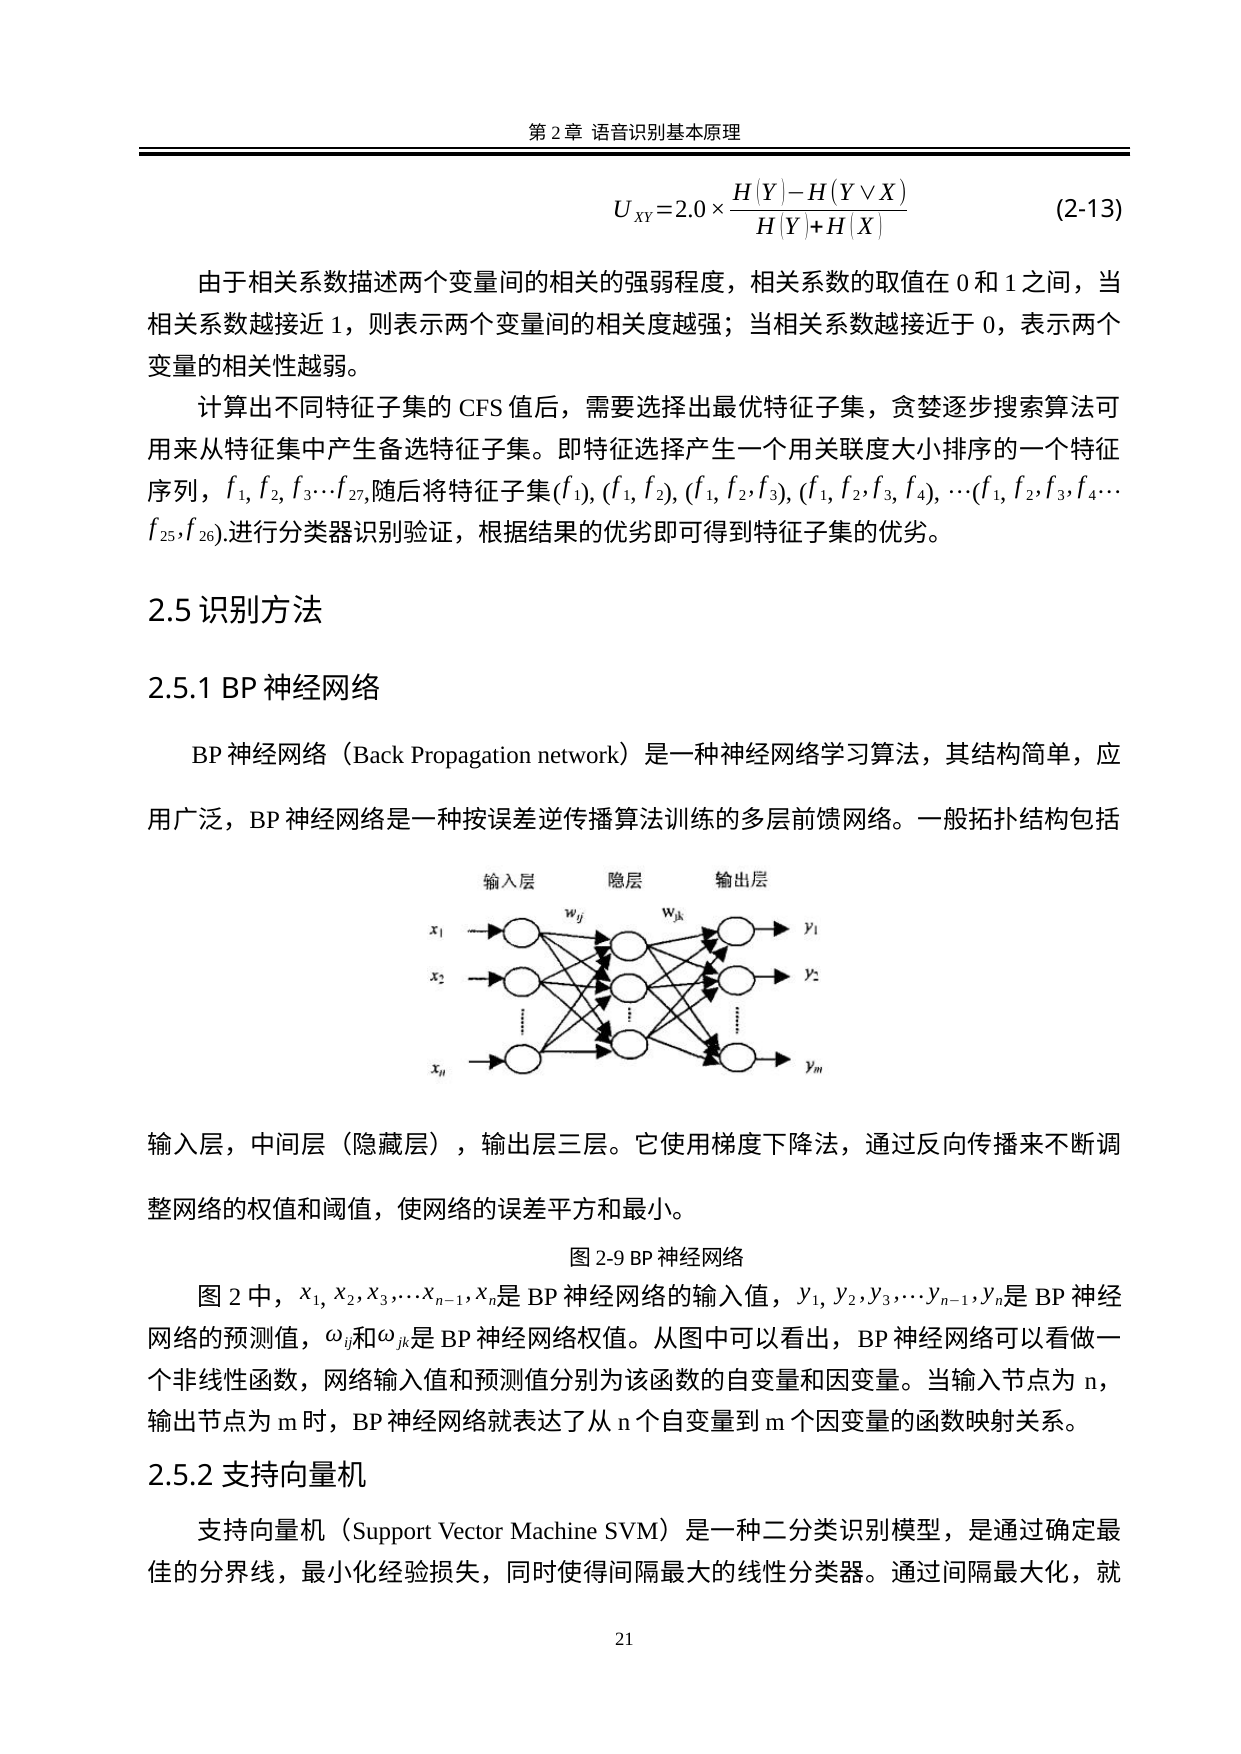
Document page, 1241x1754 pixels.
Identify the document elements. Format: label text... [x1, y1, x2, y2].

text 图2-9 BP神经网络 [148, 1240, 1122, 1272]
subtitle 2.5.1 BP神经网络 [148, 665, 1122, 707]
text 由于相关系数描述两个变量间的相关的强弱程度，相关系数的取值在0和1之间，当相关系数越接近1，则表示两个变量间的相关度越强；当相关系数越接近于0，表示两个变量的相关性越弱。 [148, 258, 1122, 383]
subtitle 2.5.2 支持向量机 [148, 1452, 1122, 1494]
text (2-13) [148, 161, 1122, 258]
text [148, 1506, 1122, 1590]
text 计算出不同特征子集的CFS值后，需要选择出最优特征子集，贪婪逐步搜索算法可用来从特征集中产生备选特征子集。即特征选择产生一个用关联度大小排序的一个特征序列，, , ···,随后将特征子集(), (, ), (, ), (, , ), ···(, ···).进行分类器识别验证，根据结果的优劣即可得到特征子集的优劣。 [148, 383, 1122, 550]
text 2.5识别方法 [148, 575, 1122, 640]
picture [360, 857, 909, 1088]
text 图2中，, ···是BP神经网络的输入值，, ···是BP神经网络的预测值，和是BP神经网络权值。从图中可以看出，BP神经网络可以看做一个非线性函数，网络输入值和预测值分别为该函数的自变量和因变量。当输入节点为n，输出节点为m时，BP神经网络就表达了从n个自变量到m个因变量的函数映射关系。 [148, 1272, 1122, 1439]
